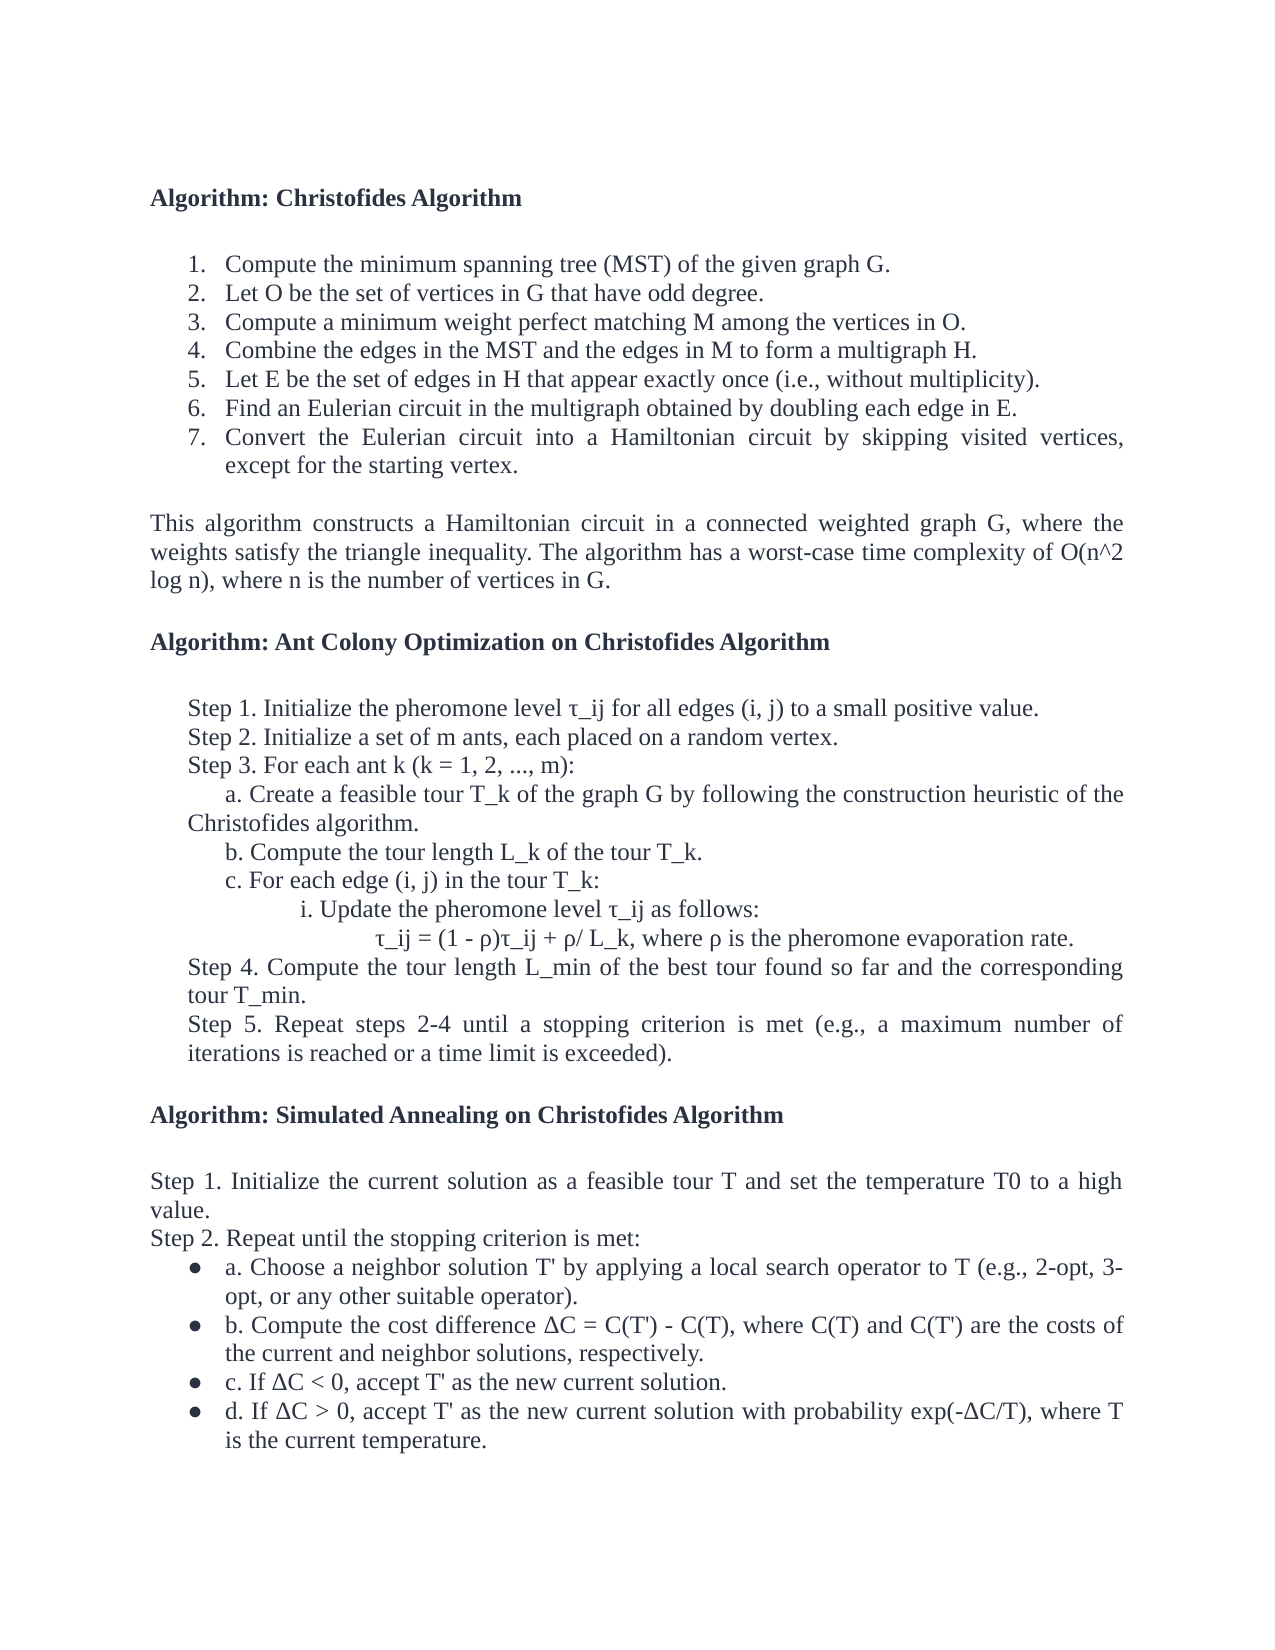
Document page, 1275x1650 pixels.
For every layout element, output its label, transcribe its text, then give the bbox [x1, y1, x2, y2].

text i. Update the pheromone level τ_ij as follows: [187, 894, 1125, 923]
text Step 4. Compute the tour length L_min of the best tour found so far and the corresponding tour T_min. [187, 952, 1125, 1009]
list Find an Eulerian circuit in the multigraph obtained by doubling each edge in E. [187, 393, 1125, 422]
text Algorithm: Christofides Algorithm [150, 183, 1125, 212]
text Step 5. Repeat steps 2-4 until a stopping criterion is met (e.g., a maximum number of iterations is reached or a time limit is exceeded). [187, 1009, 1125, 1067]
text b. Compute the tour length L_k of the tour T_k. [187, 837, 1125, 866]
text c. For each edge (i, j) in the tour T_k: [187, 866, 1125, 894]
list Combine the edges in the MST and the edges in M to form a multigraph H. [187, 335, 1125, 364]
list a. Choose a neighbor solution T' by applying a local search operator to T (e.g., 2-opt, 3-opt, or any other suitable operator). [187, 1252, 1125, 1310]
text Step 3. For each ant k (k = 1, 2, ..., m): [187, 751, 1125, 779]
text This algorithm constructs a Hamiltonian circuit in a connected weighted graph G, where the weights satisfy the triangle inequality. The algorithm has a worst-case time complexity of O(n^2 log n), where n is the number of vertices in G. [150, 508, 1125, 594]
list Let O be the set of vertices in G that have odd degree. [187, 278, 1125, 307]
text Algorithm: Simulated Annealing on Christofides Algorithm [150, 1100, 1125, 1129]
text Step 2. Repeat until the stopping criterion is met: [150, 1223, 1125, 1252]
list Compute the minimum spanning tree (MST) of the given graph G. [187, 249, 1125, 278]
list b. Compute the cost difference ΔC = C(T') - C(T), where C(T) and C(T') are the costs of the current and neighbor solutions, respectively. [187, 1310, 1125, 1367]
text Step 1. Initialize the pheromone level τ_ij for all edges (i, j) to a small positive value. [187, 693, 1125, 722]
text a. Create a feasible tour T_k of the graph G by following the construction heuristic of the Christofides algorithm. [187, 779, 1125, 837]
list d. If ΔC > 0, accept T' as the new current solution with probability exp(-ΔC/T), where T is the current temperature. [187, 1396, 1125, 1453]
list Compute a minimum weight perfect matching M among the vertices in O. [187, 307, 1125, 335]
list Convert the Eulerian circuit into a Hamiltonian circuit by skipping visited vertices, except for the starting vertex. [187, 422, 1125, 479]
list c. If ΔC < 0, accept T' as the new current solution. [187, 1367, 1125, 1396]
text τ_ij = (1 - ρ)τ_ij + ρ/ L_k, where ρ is the pheromone evaporation rate. [187, 923, 1125, 952]
list Let E be the set of edges in H that appear exactly once (i.e., without multiplicity). [187, 364, 1125, 393]
text Step 1. Initialize the current solution as a feasible tour T and set the temperature T0 to a high value. [150, 1166, 1125, 1223]
text Step 2. Initialize a set of m ants, each placed on a random vertex. [187, 722, 1125, 751]
text Algorithm: Ant Colony Optimization on Christofides Algorithm [150, 627, 1125, 656]
